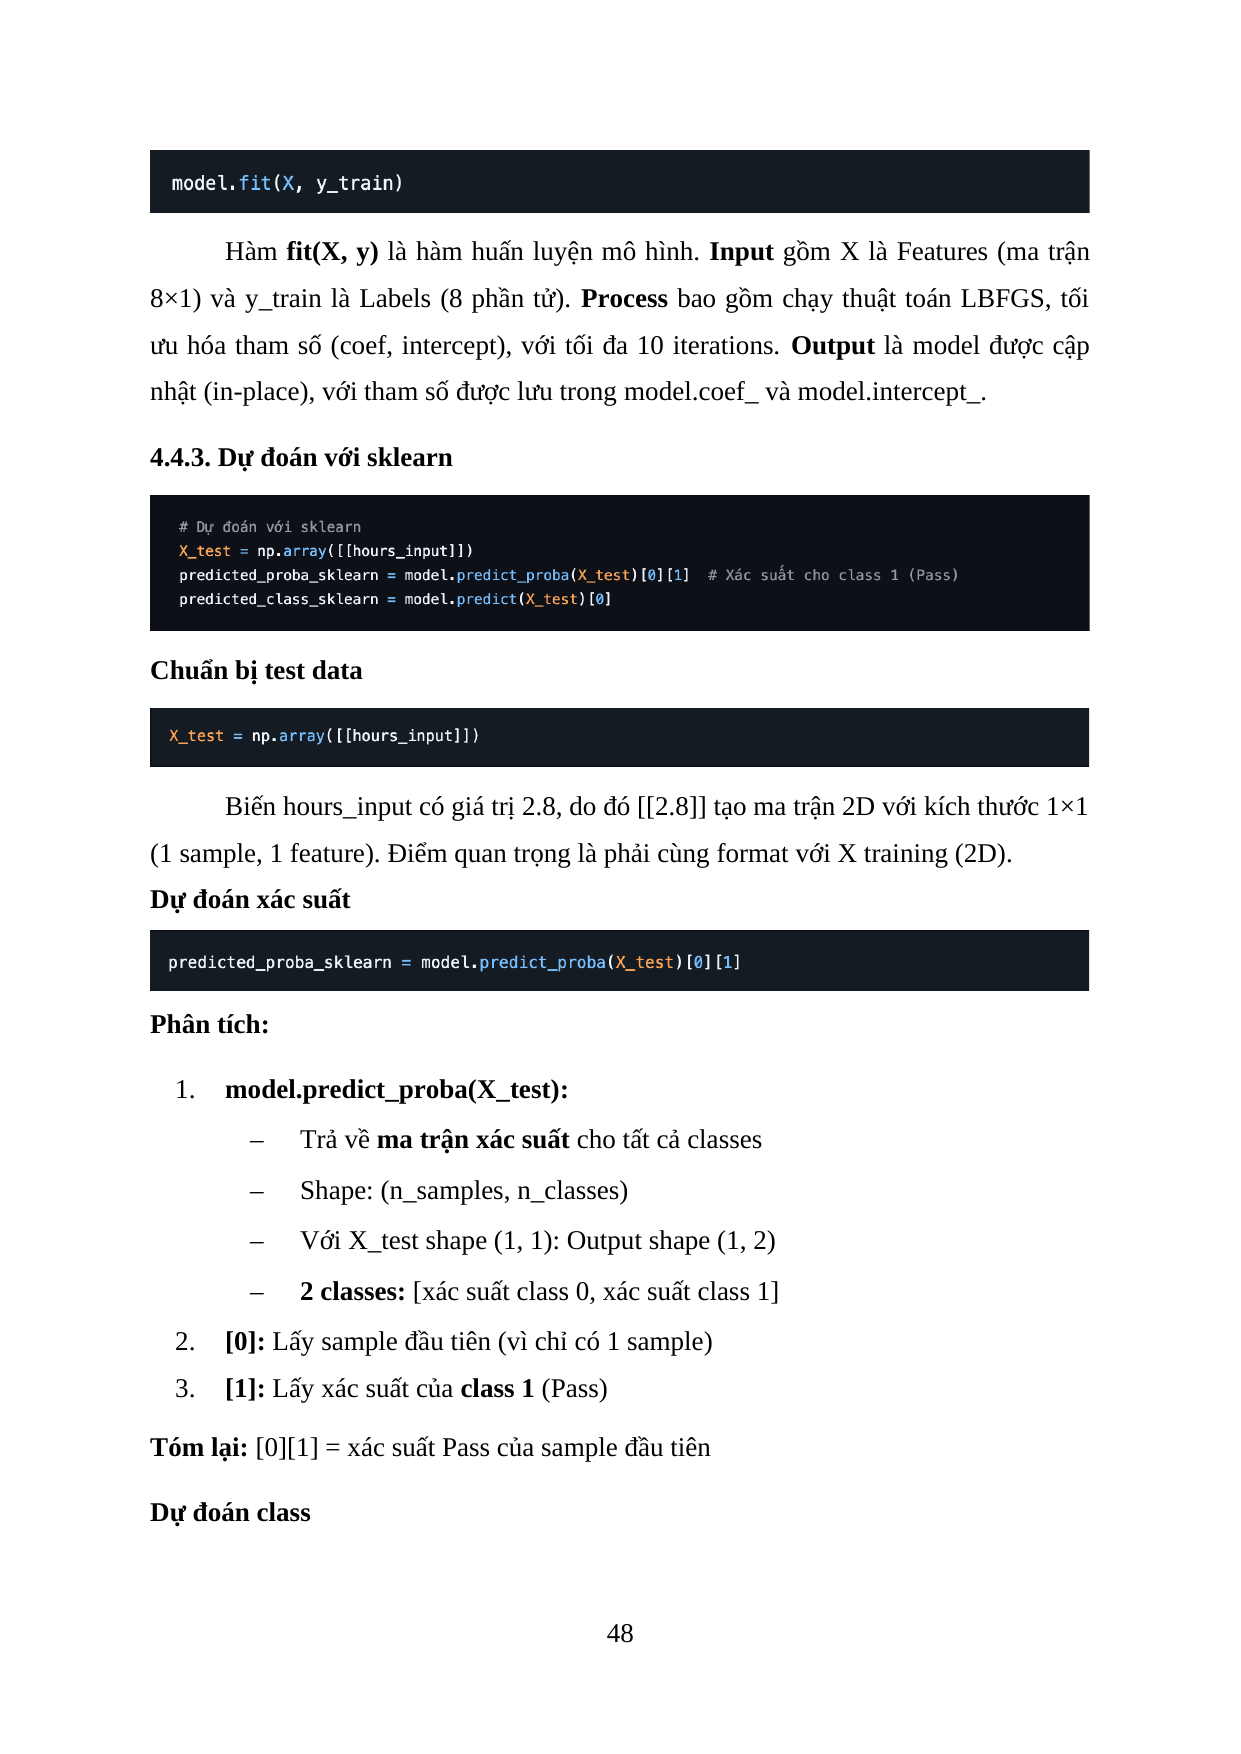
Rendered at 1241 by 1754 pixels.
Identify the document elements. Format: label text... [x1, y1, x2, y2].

list 2 classes: [xác suất class 0, xác suất class 1] [250, 1275, 1090, 1306]
list [0]: Lấy sample đầu tiên (vì chỉ có 1 sample) [175, 1325, 1090, 1356]
list Dự đoán với sklearn [150, 441, 1090, 472]
text Tóm lại: [0][1] = xác suất Pass của sample đầu tiên [150, 1431, 1090, 1462]
picture [150, 150, 1090, 213]
text Chuẩn bị test data [150, 654, 1090, 686]
list model.predict_proba(X_test): [175, 1073, 1090, 1104]
picture [150, 708, 1090, 767]
list Trả về ma trận xác suất cho tất cả classes [250, 1124, 1090, 1155]
list [1]: Lấy xác suất của class 1 (Pass) [175, 1372, 1090, 1403]
text Dự đoán class [150, 1497, 1090, 1528]
text Biến hours_input có giá trị 2.8, do đó [[2.8]] tạo ma trận 2D với kích thước 1×1 (1 sample, 1 feature). Điểm quan trọng là phải cùng format với X training (2D). [150, 790, 1090, 868]
text Phân tích: [150, 1008, 1090, 1039]
picture [150, 495, 1090, 631]
text Hàm fit(X, y) là hàm huấn luyện mô hình. Input gồm X là Features (ma trận 8×1) và y_train là Labels (8 phần tử). Process bao gồm chạy thuật toán LBFGS, tối ưu hóa tham số (coef, intercept), với tối đa 10 iterations. Output là model được cập nhật (in-place), với tham số được lưu trong model.coef_ và model.intercept_. [150, 236, 1090, 407]
text Dự đoán xác suất [150, 883, 1090, 915]
list Với X_test shape (1, 1): Output shape (1, 2) [250, 1224, 1090, 1256]
list Shape: (n_samples, n_classes) [250, 1174, 1090, 1205]
picture [150, 930, 1090, 991]
